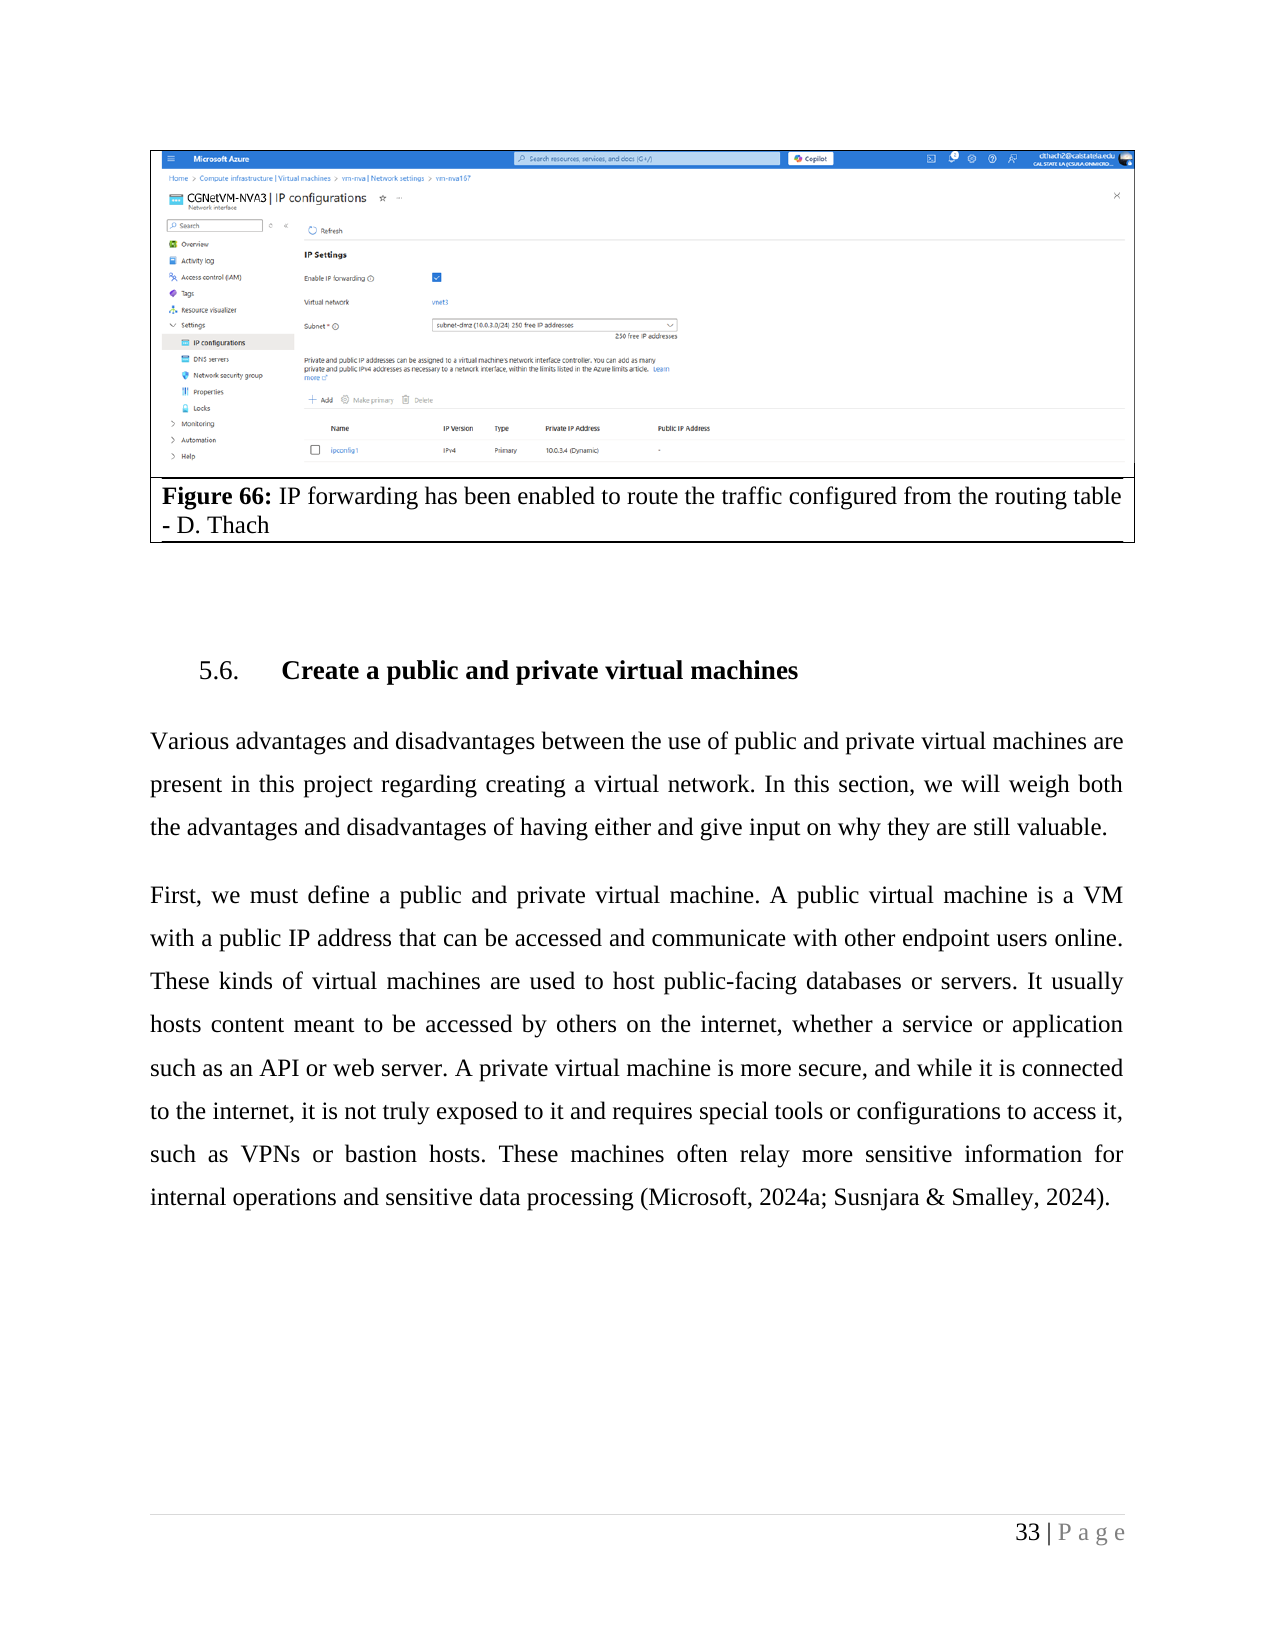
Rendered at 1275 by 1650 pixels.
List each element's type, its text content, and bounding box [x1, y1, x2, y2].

text Various advantages and disadvantages between the use of public and private virtual machines are present in this project regarding creating a virtual network. In this section, we will weigh both the advantages and disadvantages of having either and give input on why they are still valuable. [150, 726, 1125, 841]
table_cell Figure 66: IP forwarding has been enabled to route the traffic configured from the routing table - D. Thach [151, 478, 1134, 542]
picture [161, 151, 1135, 463]
table_header [151, 151, 1134, 477]
subtitle Create a public and private virtual machines [199, 654, 1125, 685]
text First, we must define a public and private virtual machine. A public virtual machine is a VM with a public IP address that can be accessed and communicate with other endpoint users online. These kinds of virtual machines are used to host public-facing databases or servers. It usually hosts content meant to be accessed by others on the internet, whether a service or application such as an API or web server. A private virtual machine is more secure, and while it is connected to the internet, it is not truly exposed to it and requires special tools or configurations to access it, such as VPNs or bastion hosts. These machines often relay more sensitive information for internal operations and sensitive data processing (Microsoft, 2024a; Susnjara & Smalley, 2024). [150, 880, 1125, 1211]
